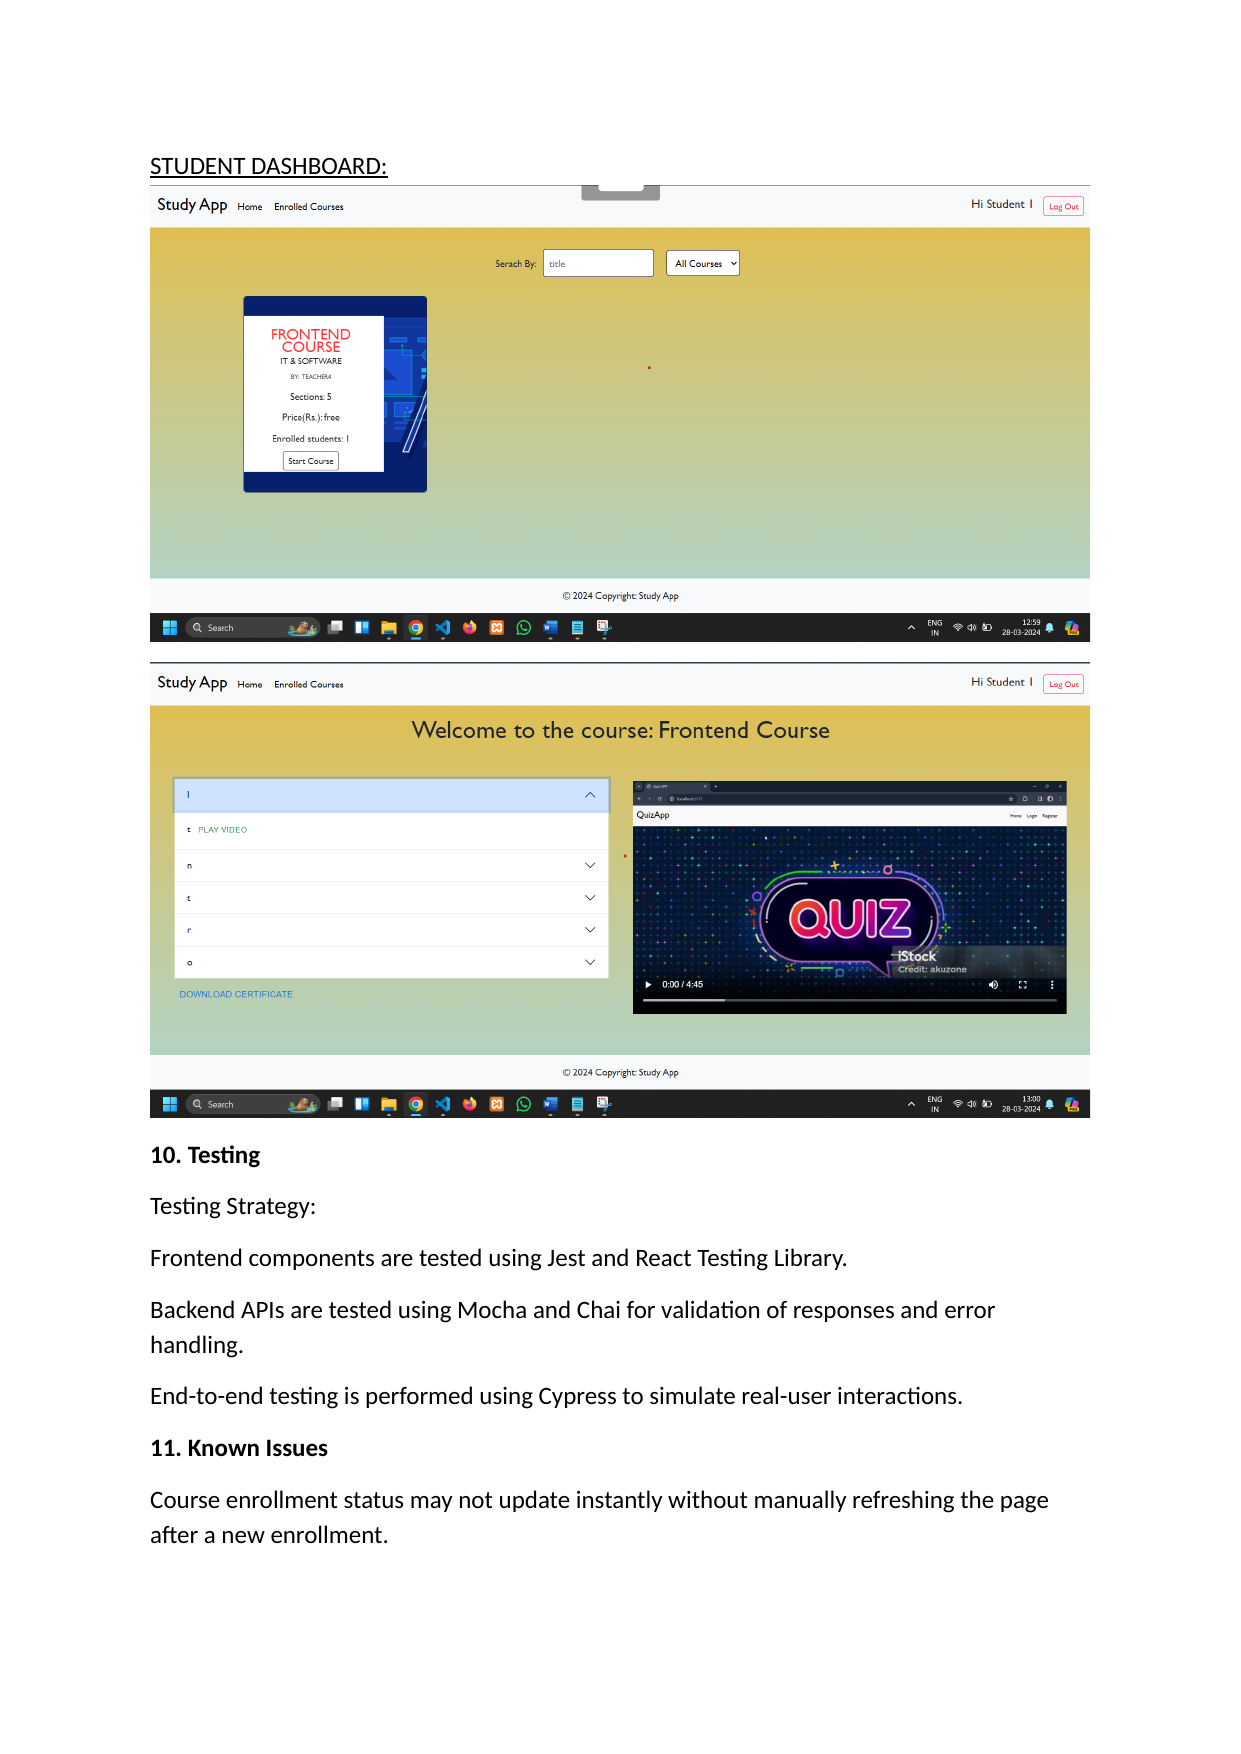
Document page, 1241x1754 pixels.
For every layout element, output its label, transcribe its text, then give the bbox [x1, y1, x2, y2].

picture [150, 662, 1091, 1118]
text Backend APIs are tested using Mocha and Chai for validation of responses and error handling. [150, 1294, 1090, 1359]
text 10. Testing [150, 1139, 1090, 1169]
picture [150, 185, 1091, 642]
text Testing Strategy: [150, 1191, 1090, 1221]
text 11. Known Issues [150, 1432, 1090, 1463]
text End-to-end testing is performed using Cypress to simulate real-user interactions. [150, 1381, 1090, 1411]
text STUDENT DASHBOARD: [150, 150, 1090, 185]
text Course enrollment status may not update instantly without manually refreshing the page after a new enrollment. [150, 1484, 1090, 1549]
text Frontend components are tested using Jest and React Testing Library. [150, 1242, 1090, 1273]
